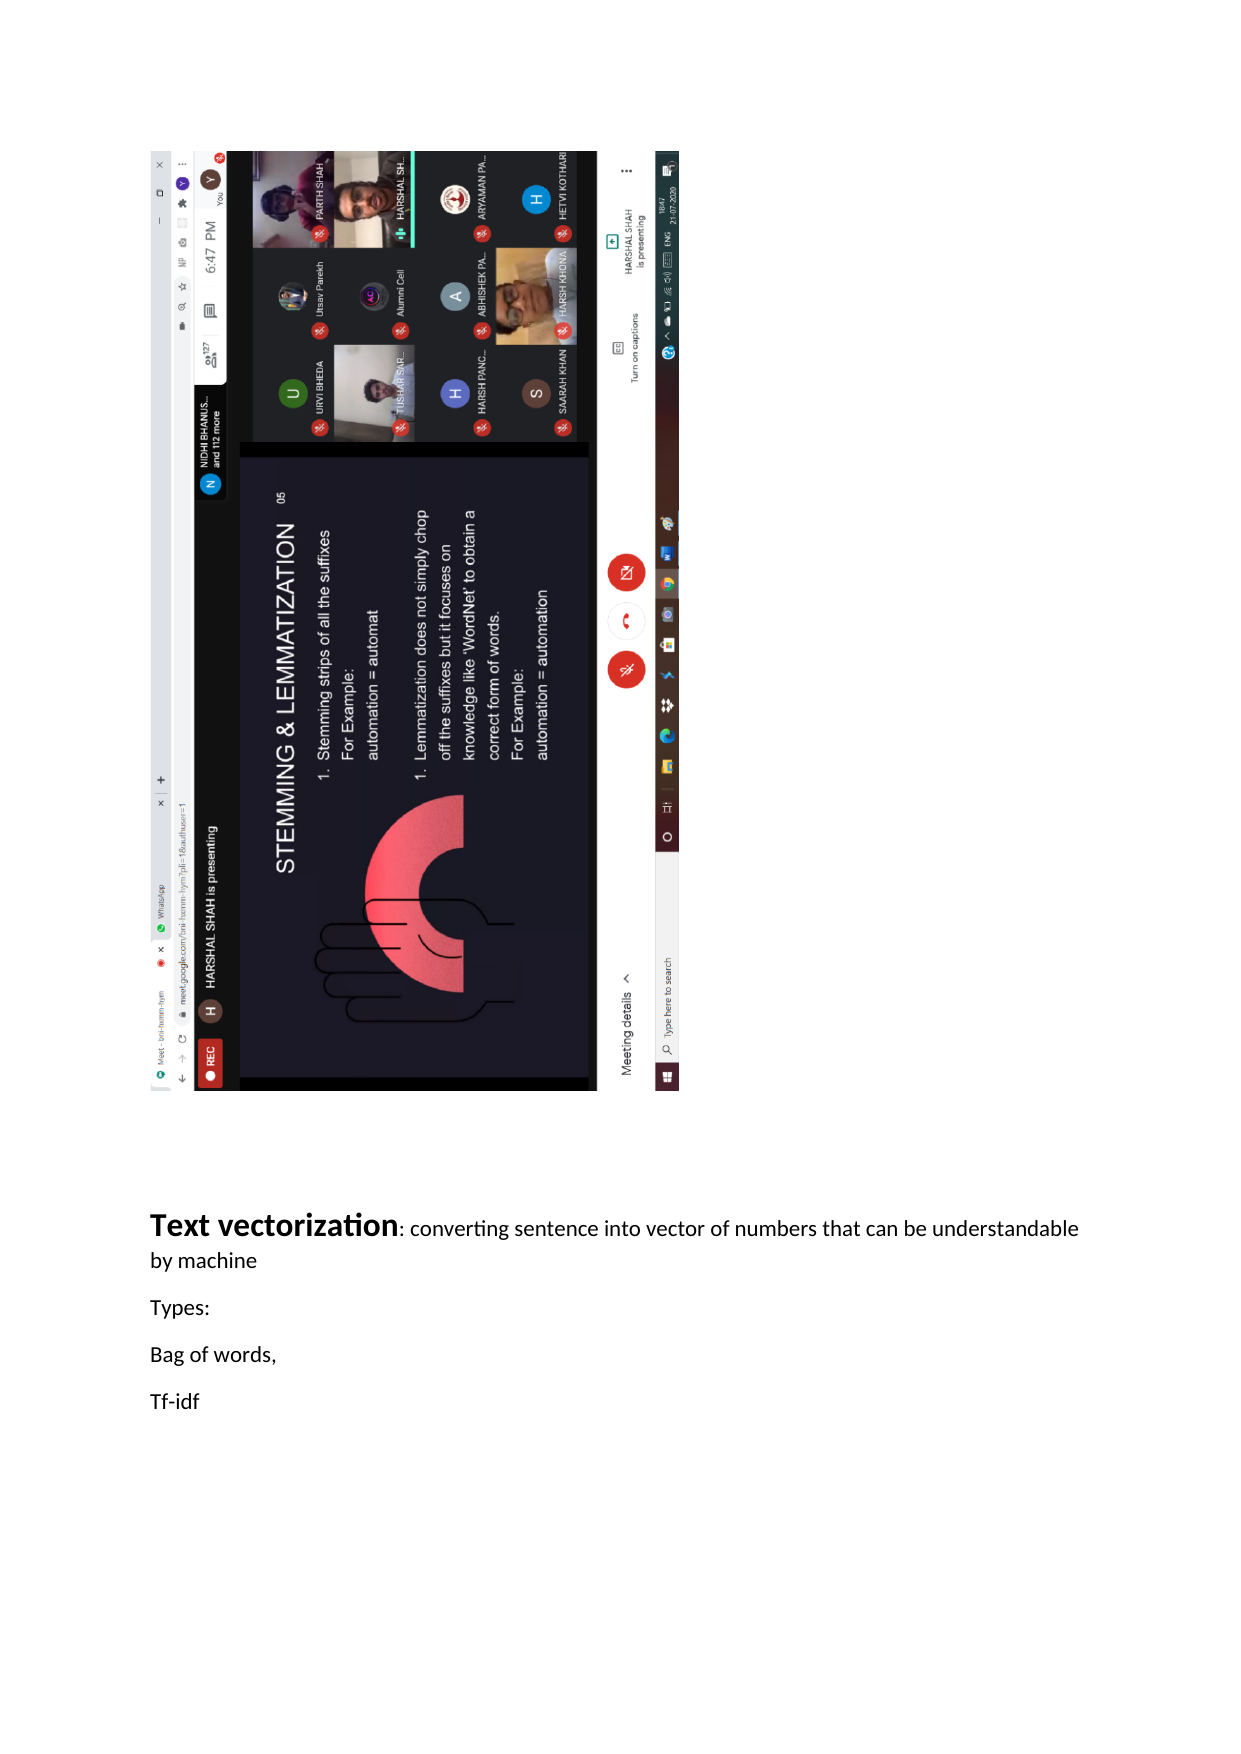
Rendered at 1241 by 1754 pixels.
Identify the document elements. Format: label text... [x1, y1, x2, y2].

picture [151, 152, 679, 1091]
text Tf-idf [150, 1387, 1090, 1415]
text Text vectorization: converting sentence into vector of numbers that can be understandable by machine [150, 1203, 1090, 1274]
text Types: [150, 1293, 1090, 1321]
text Bag of words, [150, 1340, 1090, 1368]
